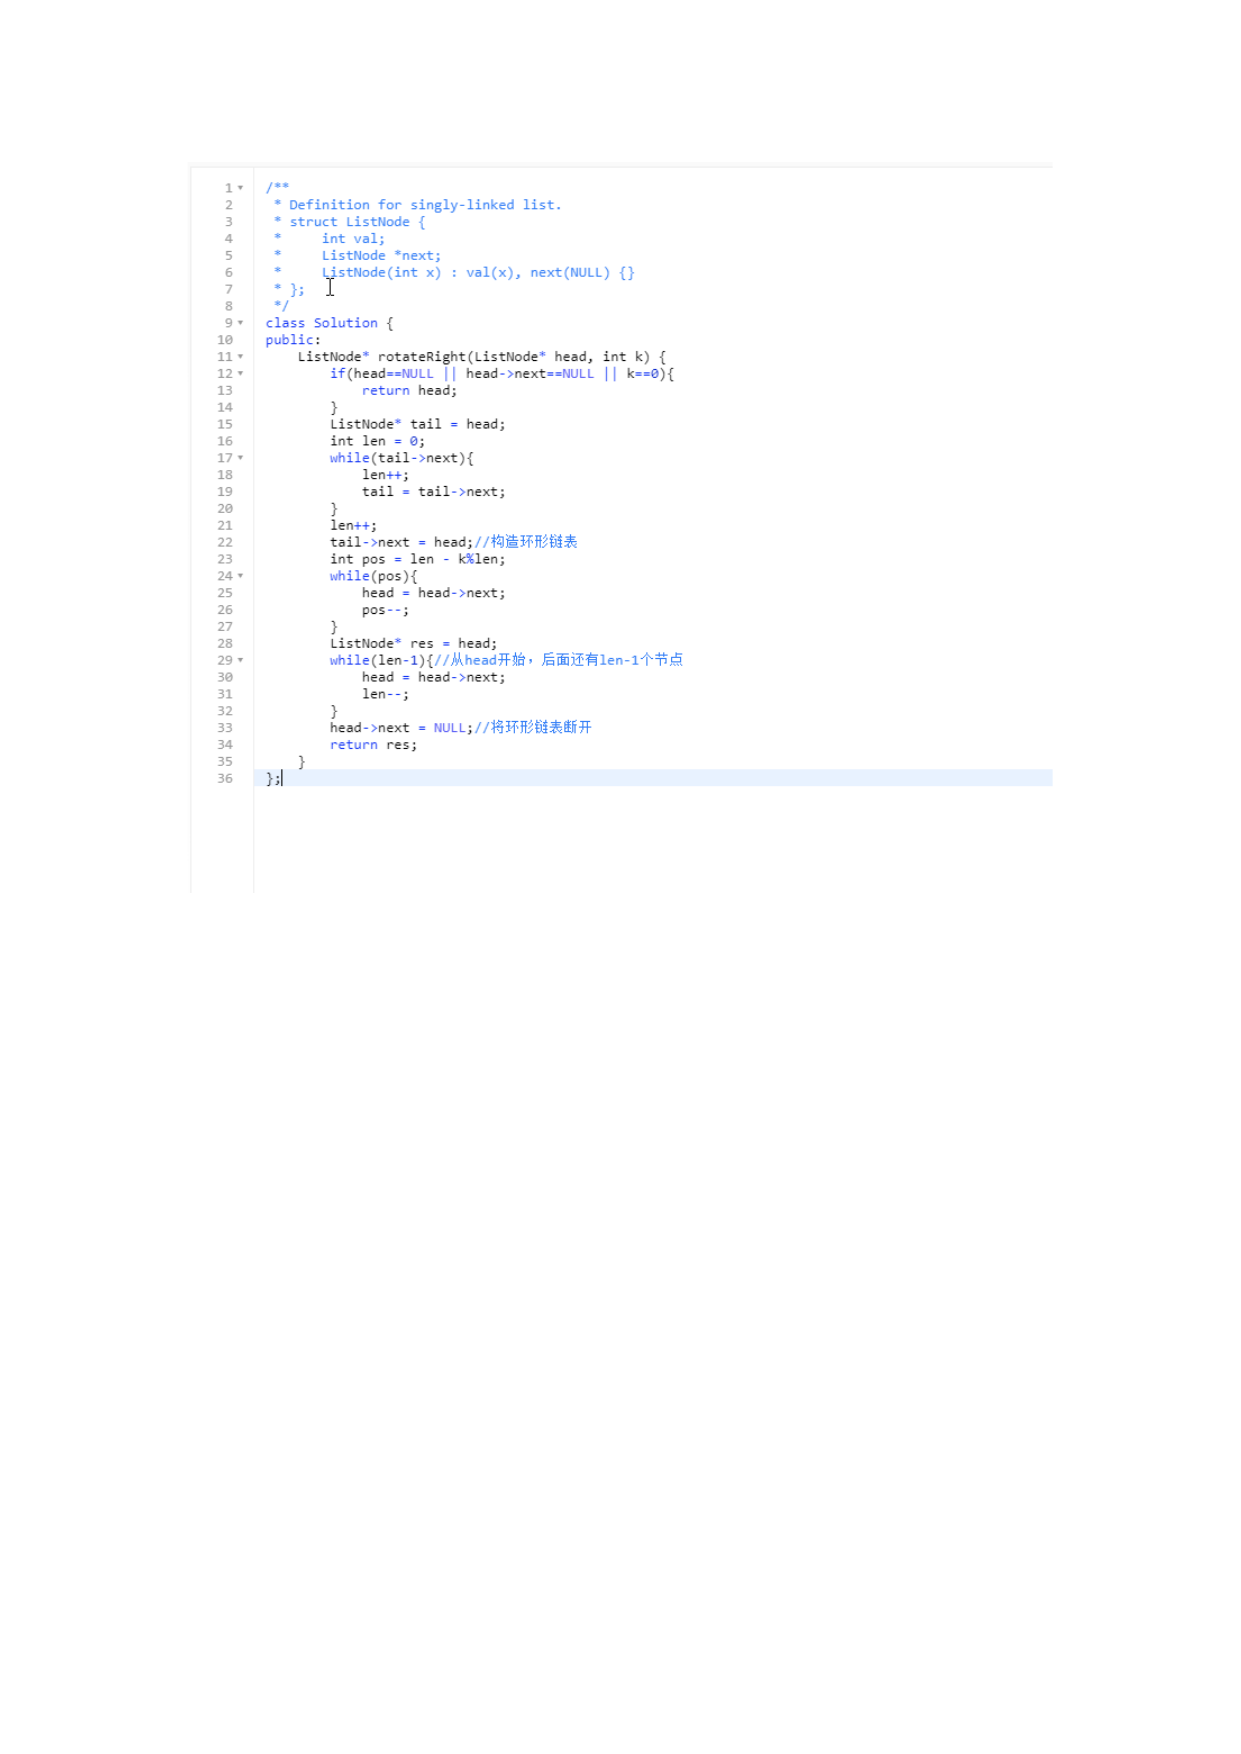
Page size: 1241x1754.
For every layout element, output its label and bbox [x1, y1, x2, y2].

picture [187, 162, 1053, 893]
